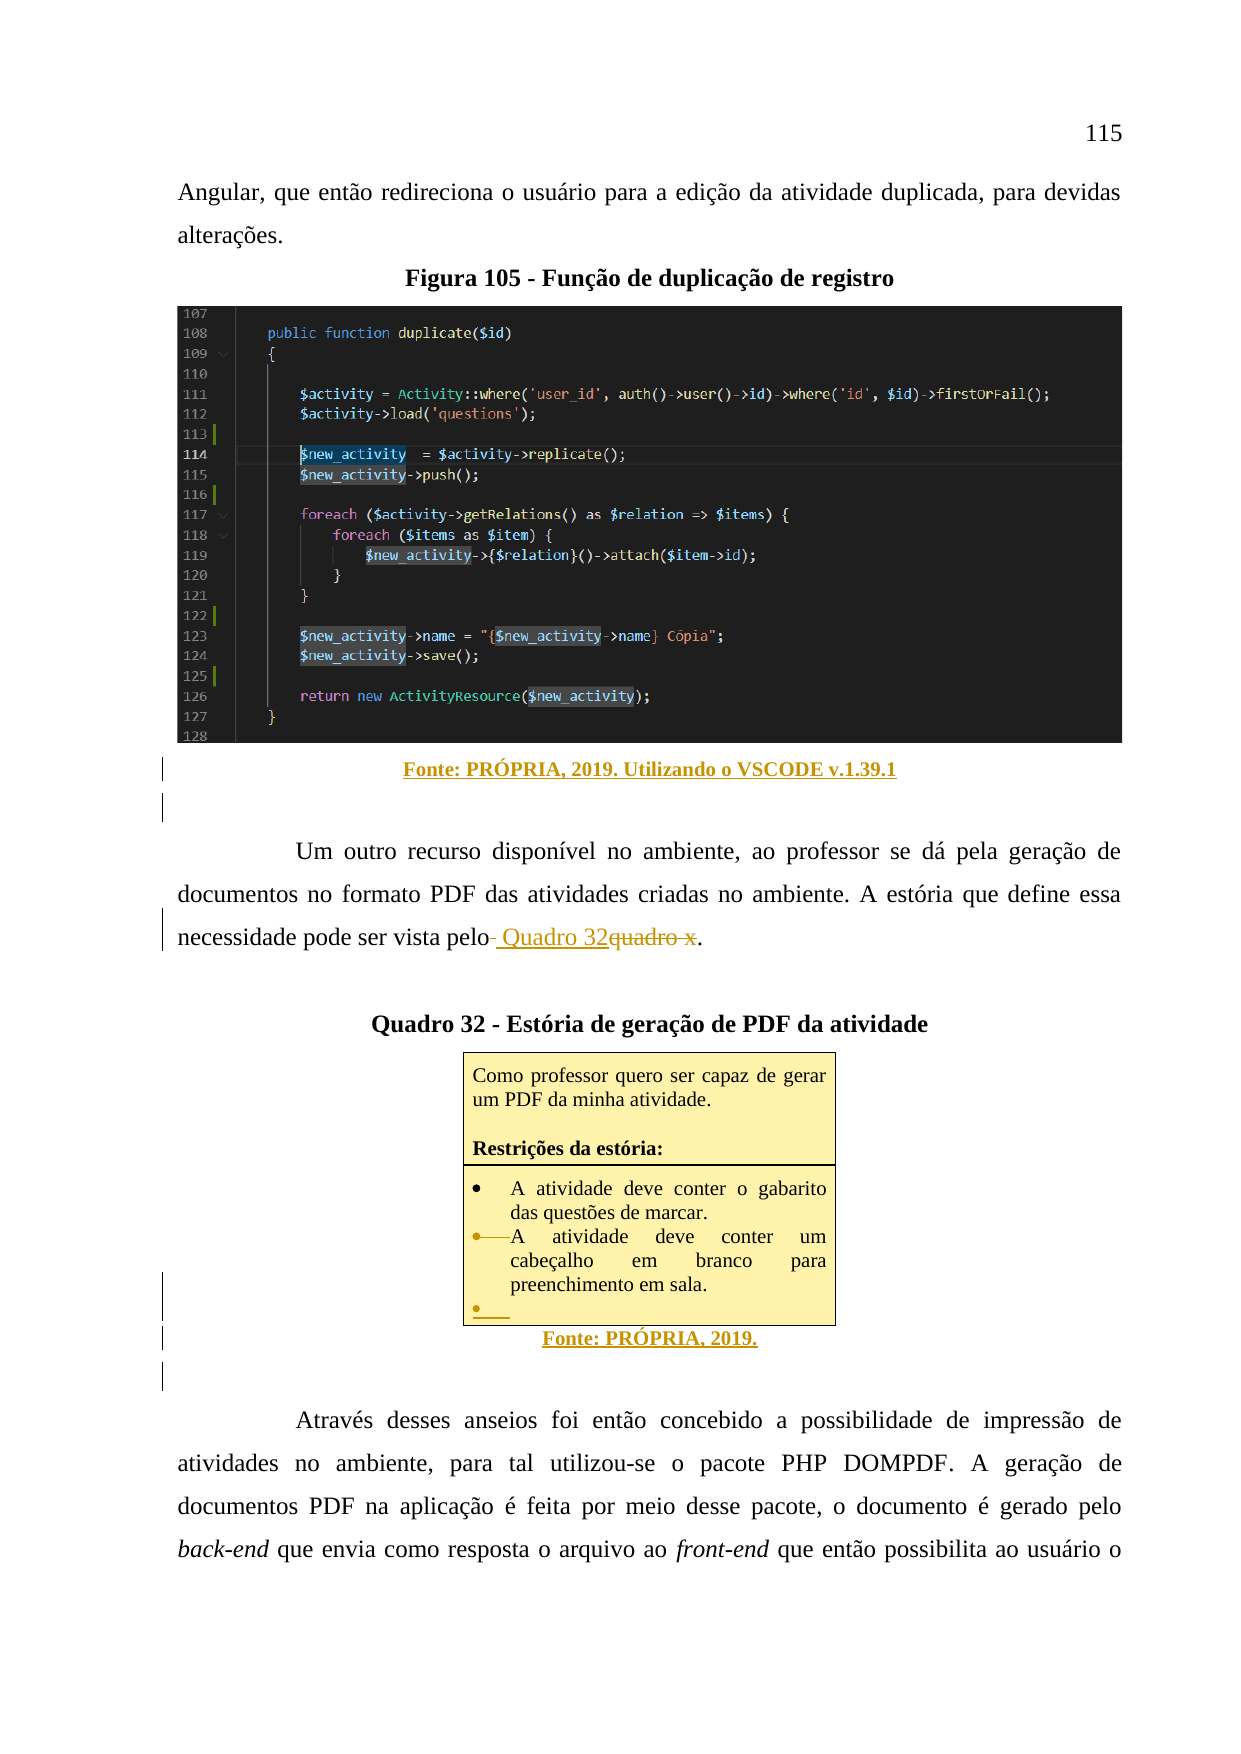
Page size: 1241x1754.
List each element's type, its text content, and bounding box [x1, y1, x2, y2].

list A atividade deve conter o gabarito das questões de marcar. [464, 1166, 835, 1213]
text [177, 1405, 1122, 1563]
text Como professor quero ser capaz de gerar um PDF da minha atividade. [464, 1053, 835, 1100]
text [177, 177, 1122, 249]
text Restrições da estória: [464, 1124, 835, 1164]
picture [177, 306, 1123, 743]
text Um outro recurso disponível no ambiente, ao professor se dá pela geração de documentos no formato PDF das atividades criadas no ambiente. A estória que define essa necessidade pode ser vista pelo. [177, 836, 1122, 951]
list A atividade deve conter um cabeçalho em branco para preenchimento em sala. [464, 1213, 835, 1285]
